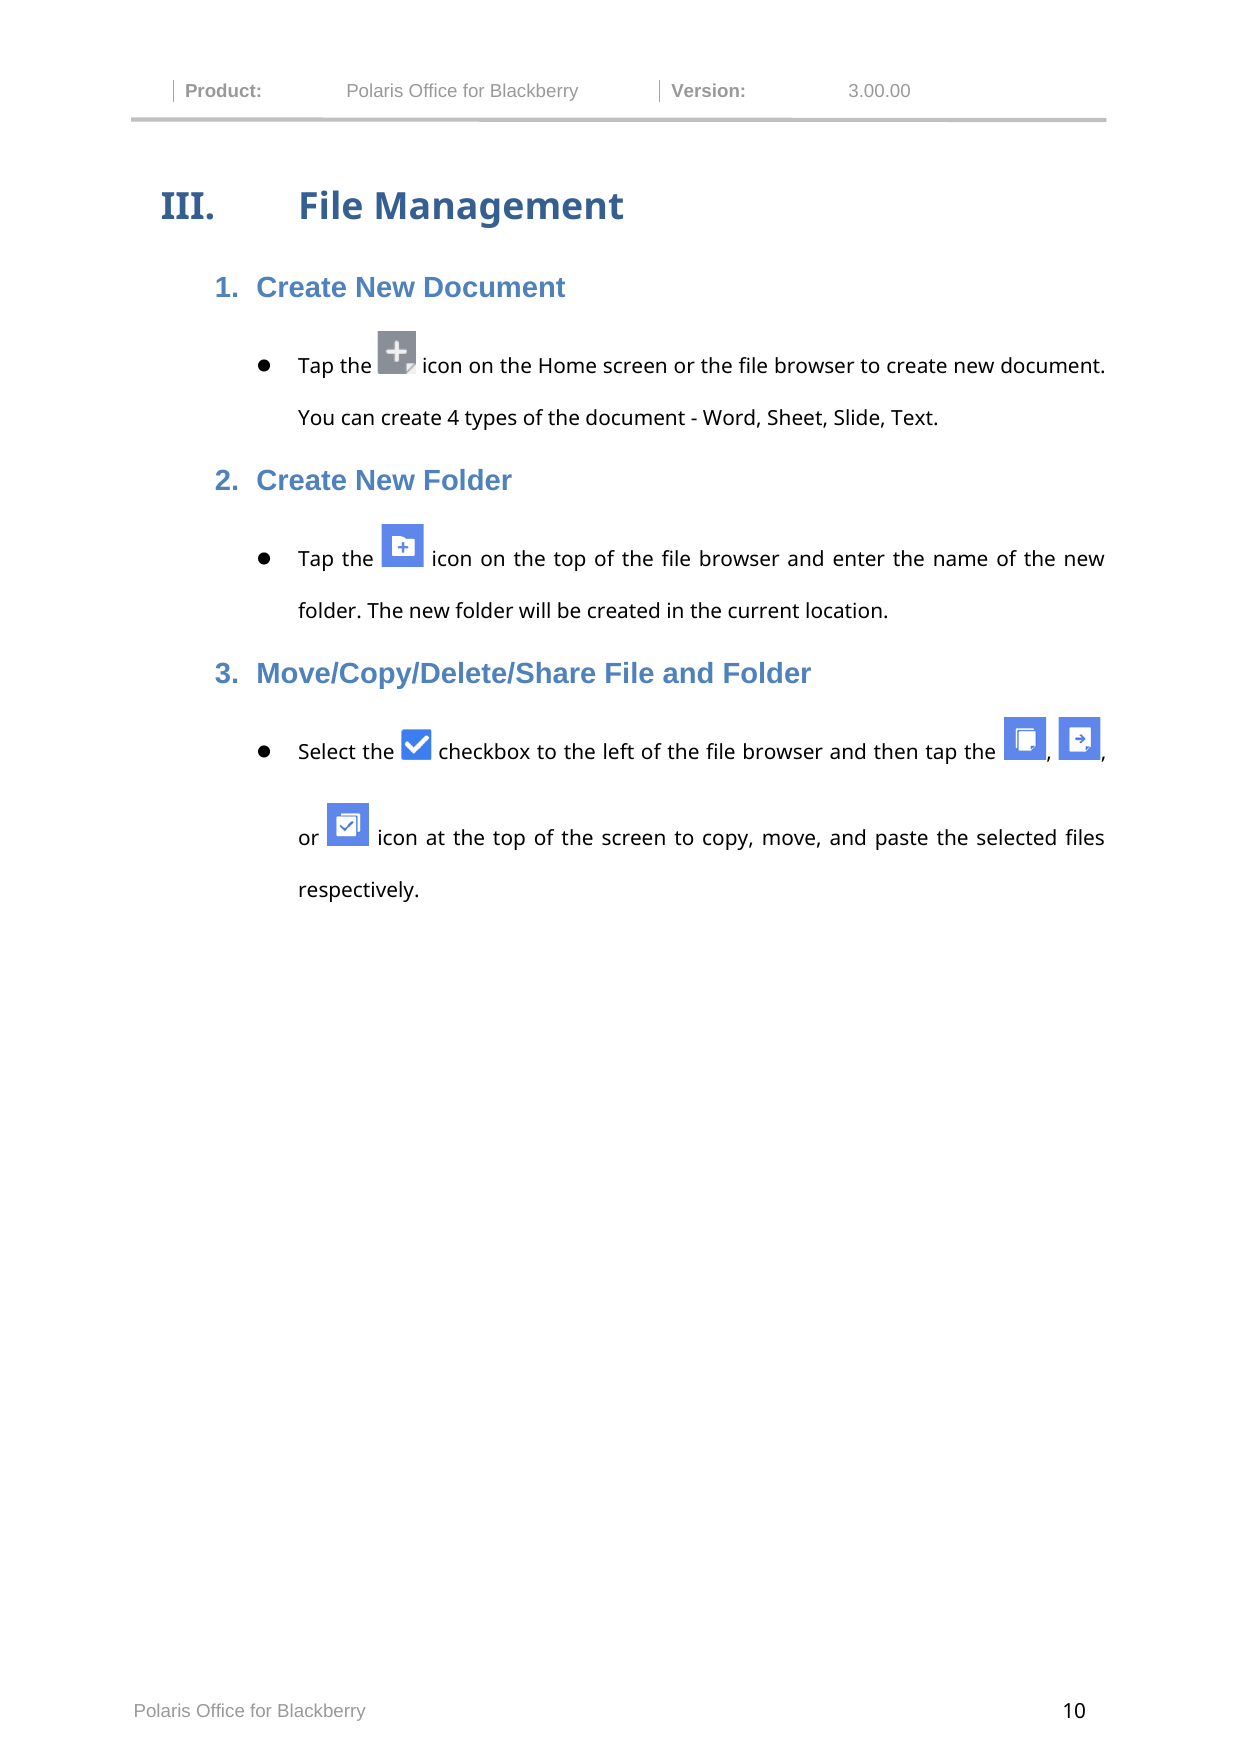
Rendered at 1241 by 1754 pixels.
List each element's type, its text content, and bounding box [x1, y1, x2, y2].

subtitle Move/Copy/Delete/Share File and Folder [214, 654, 1085, 691]
picture [1004, 717, 1047, 760]
text File Management [161, 168, 1085, 243]
picture [1058, 717, 1101, 760]
picture [377, 331, 416, 374]
list Tap the icon on the top of the file browser and enter the name of the new folder. The new folder will be created in the current location. [256, 511, 1106, 629]
picture [327, 803, 369, 846]
list Select the checkbox to the left of the file browser and then tap the , , or icon at the top of the screen to copy, move, and paste the selected files respectively. [256, 704, 1106, 908]
subtitle Create New Document [214, 268, 1085, 305]
picture [381, 524, 424, 567]
picture [401, 729, 432, 760]
list Tap the icon on the Home screen or the file browser to create new document. You can create 4 types of the document - Word, Sheet, Slide, Text. [256, 318, 1106, 436]
subtitle Create New Folder [214, 461, 1085, 498]
